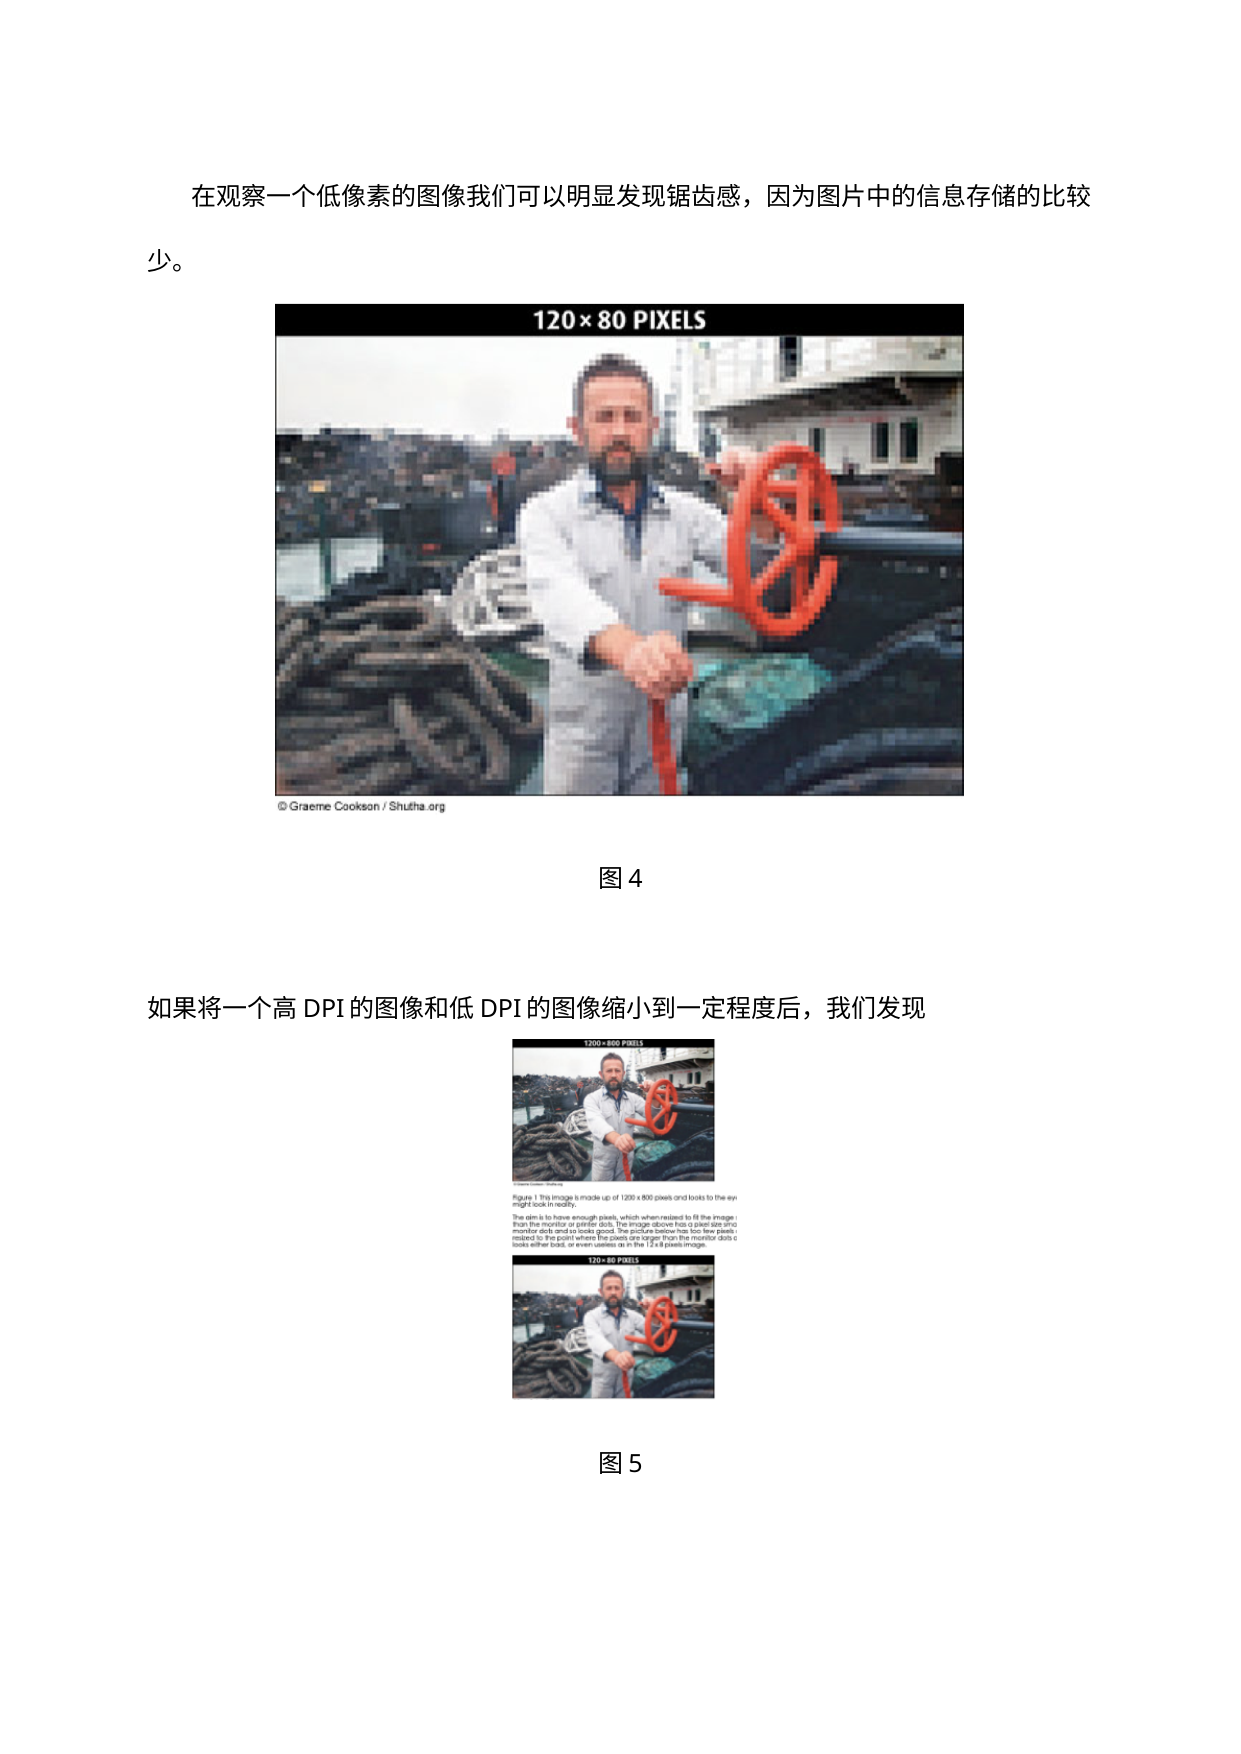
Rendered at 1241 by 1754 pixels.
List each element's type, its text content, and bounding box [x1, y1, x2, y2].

picture [503, 1039, 737, 1400]
text 图4 [148, 844, 1092, 909]
text 在观察一个低像素的图像我们可以明显发现锯齿感，因为图片中的信息存储的比较少。 [148, 162, 1092, 292]
text 图5 [148, 1429, 1092, 1494]
text 如果将一个高DPI的图像和低DPI的图像缩小到一定程度后，我们发现 [148, 974, 1092, 1039]
picture [244, 292, 996, 824]
